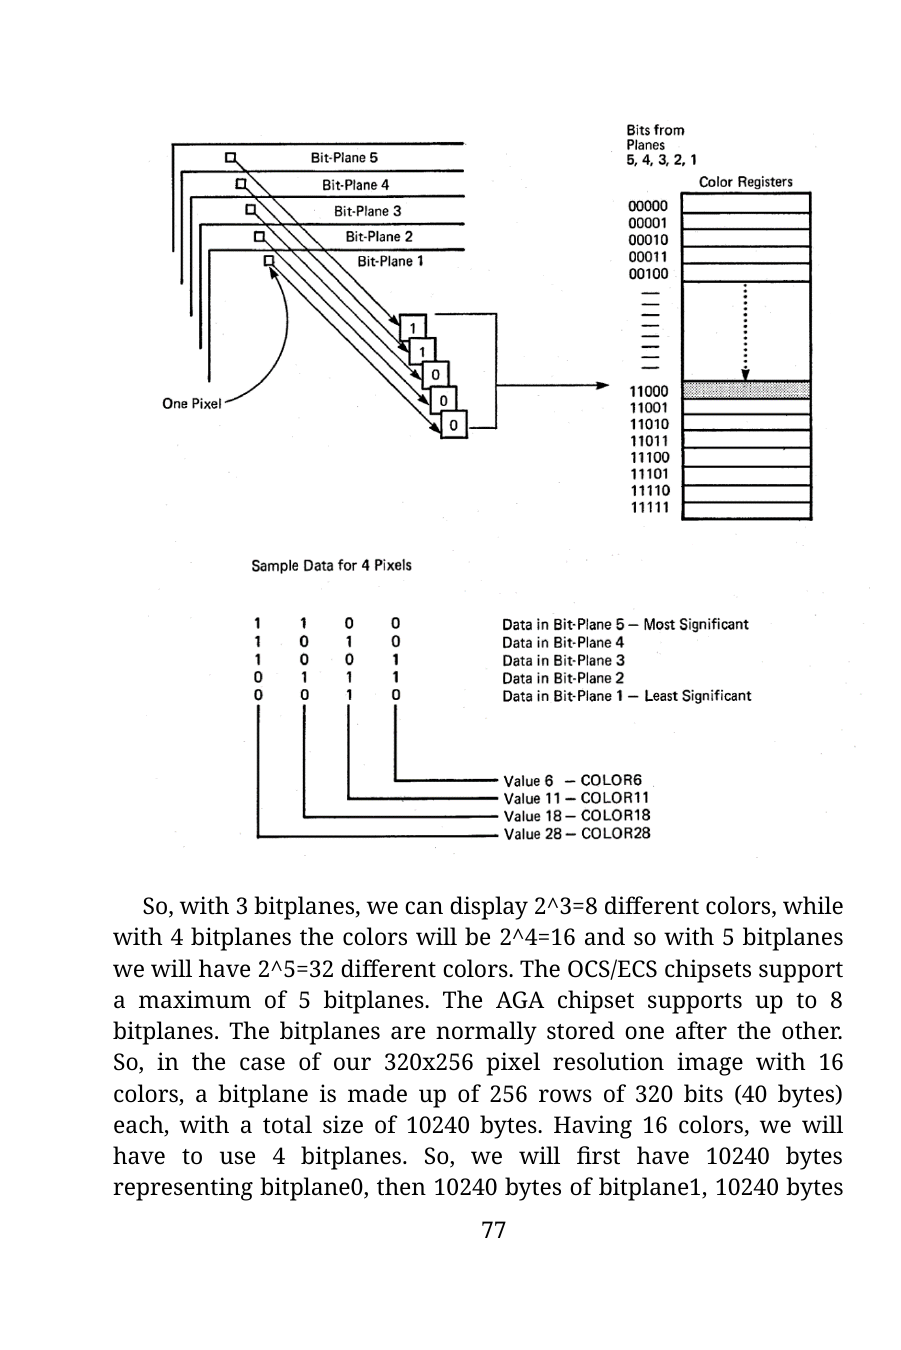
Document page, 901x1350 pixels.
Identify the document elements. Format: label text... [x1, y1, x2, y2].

picture [142, 118, 875, 859]
